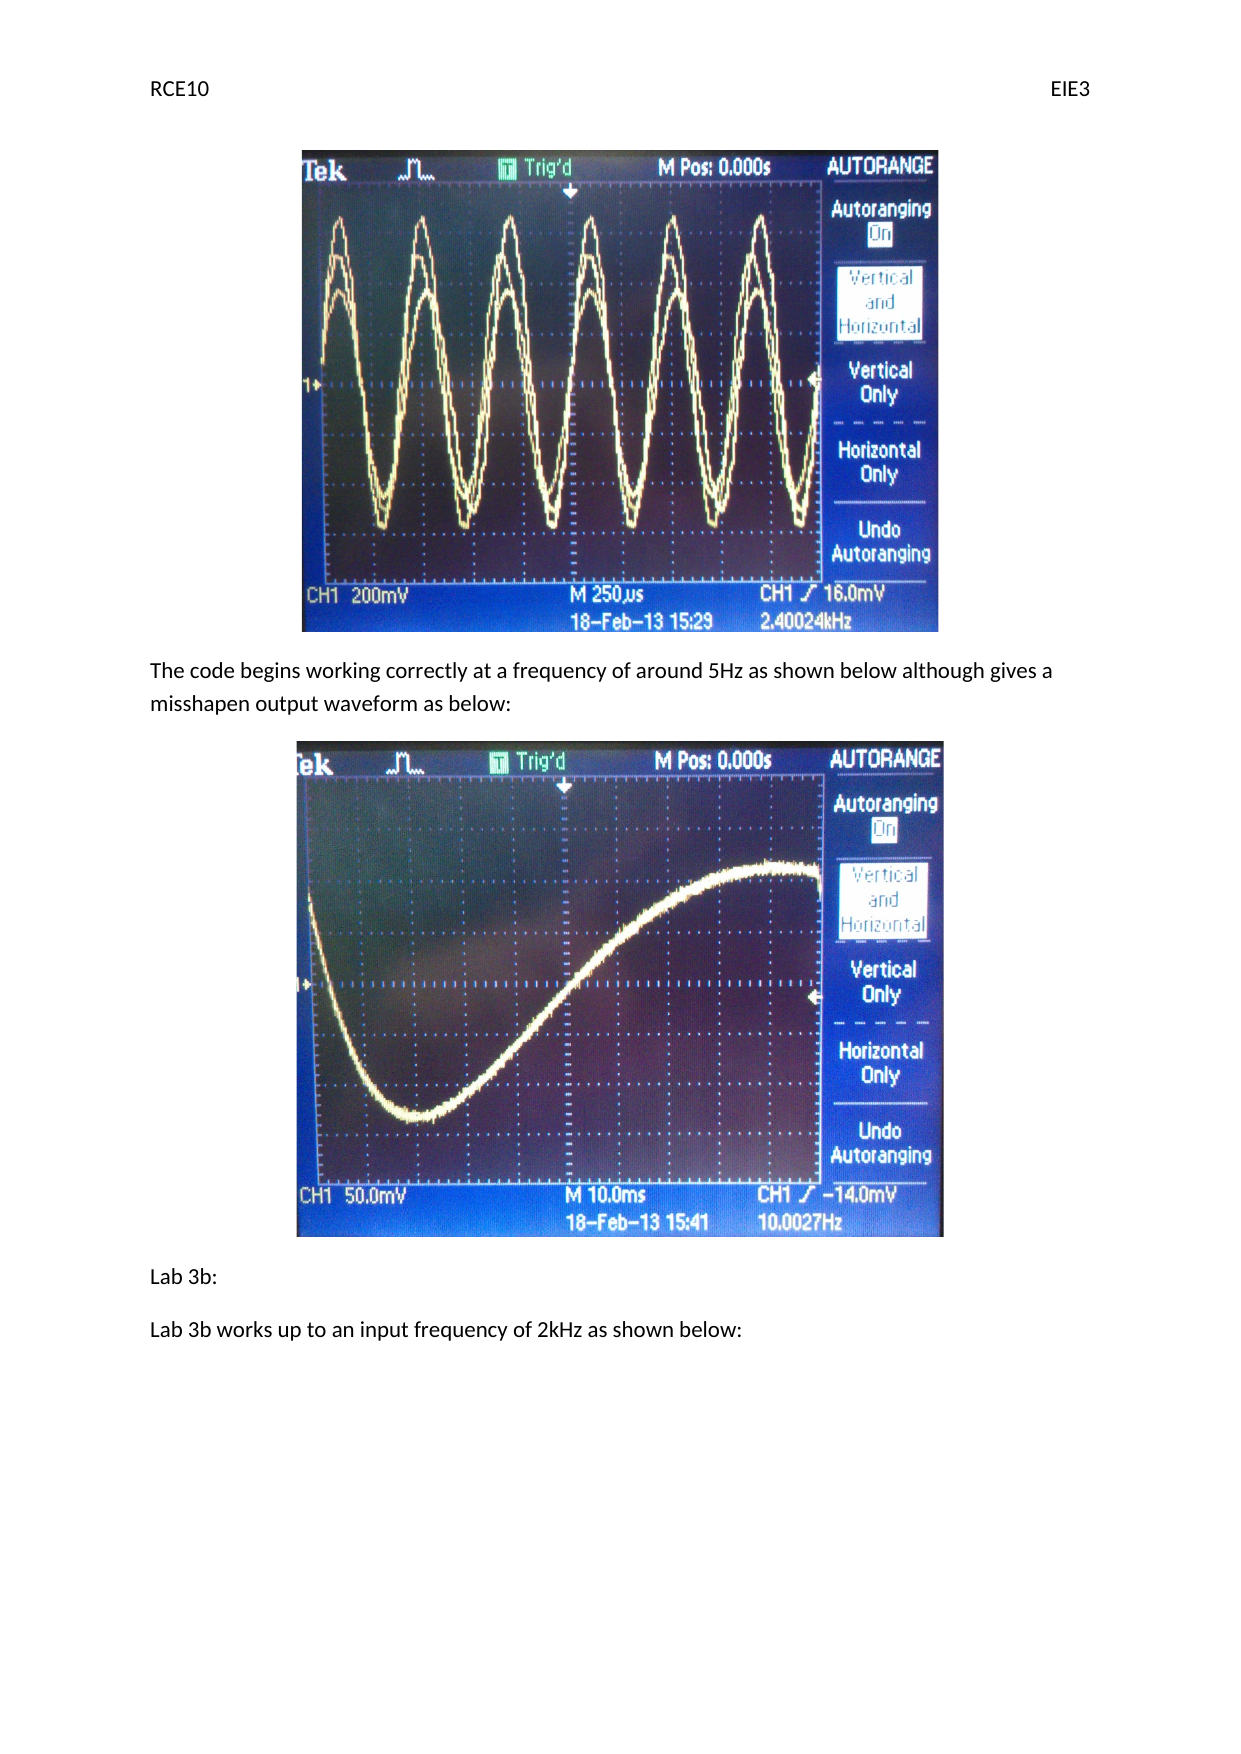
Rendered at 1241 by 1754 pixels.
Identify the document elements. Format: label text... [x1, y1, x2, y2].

picture [296, 741, 944, 1237]
text The code begins working correctly at a frequency of around 5Hz as shown below although gives a misshapen output waveform as below: [150, 656, 1090, 717]
picture [301, 150, 939, 632]
text Lab 3b: [150, 1262, 1090, 1290]
text Lab 3b works up to an input frequency of 2kHz as shown below: [150, 1315, 1090, 1343]
